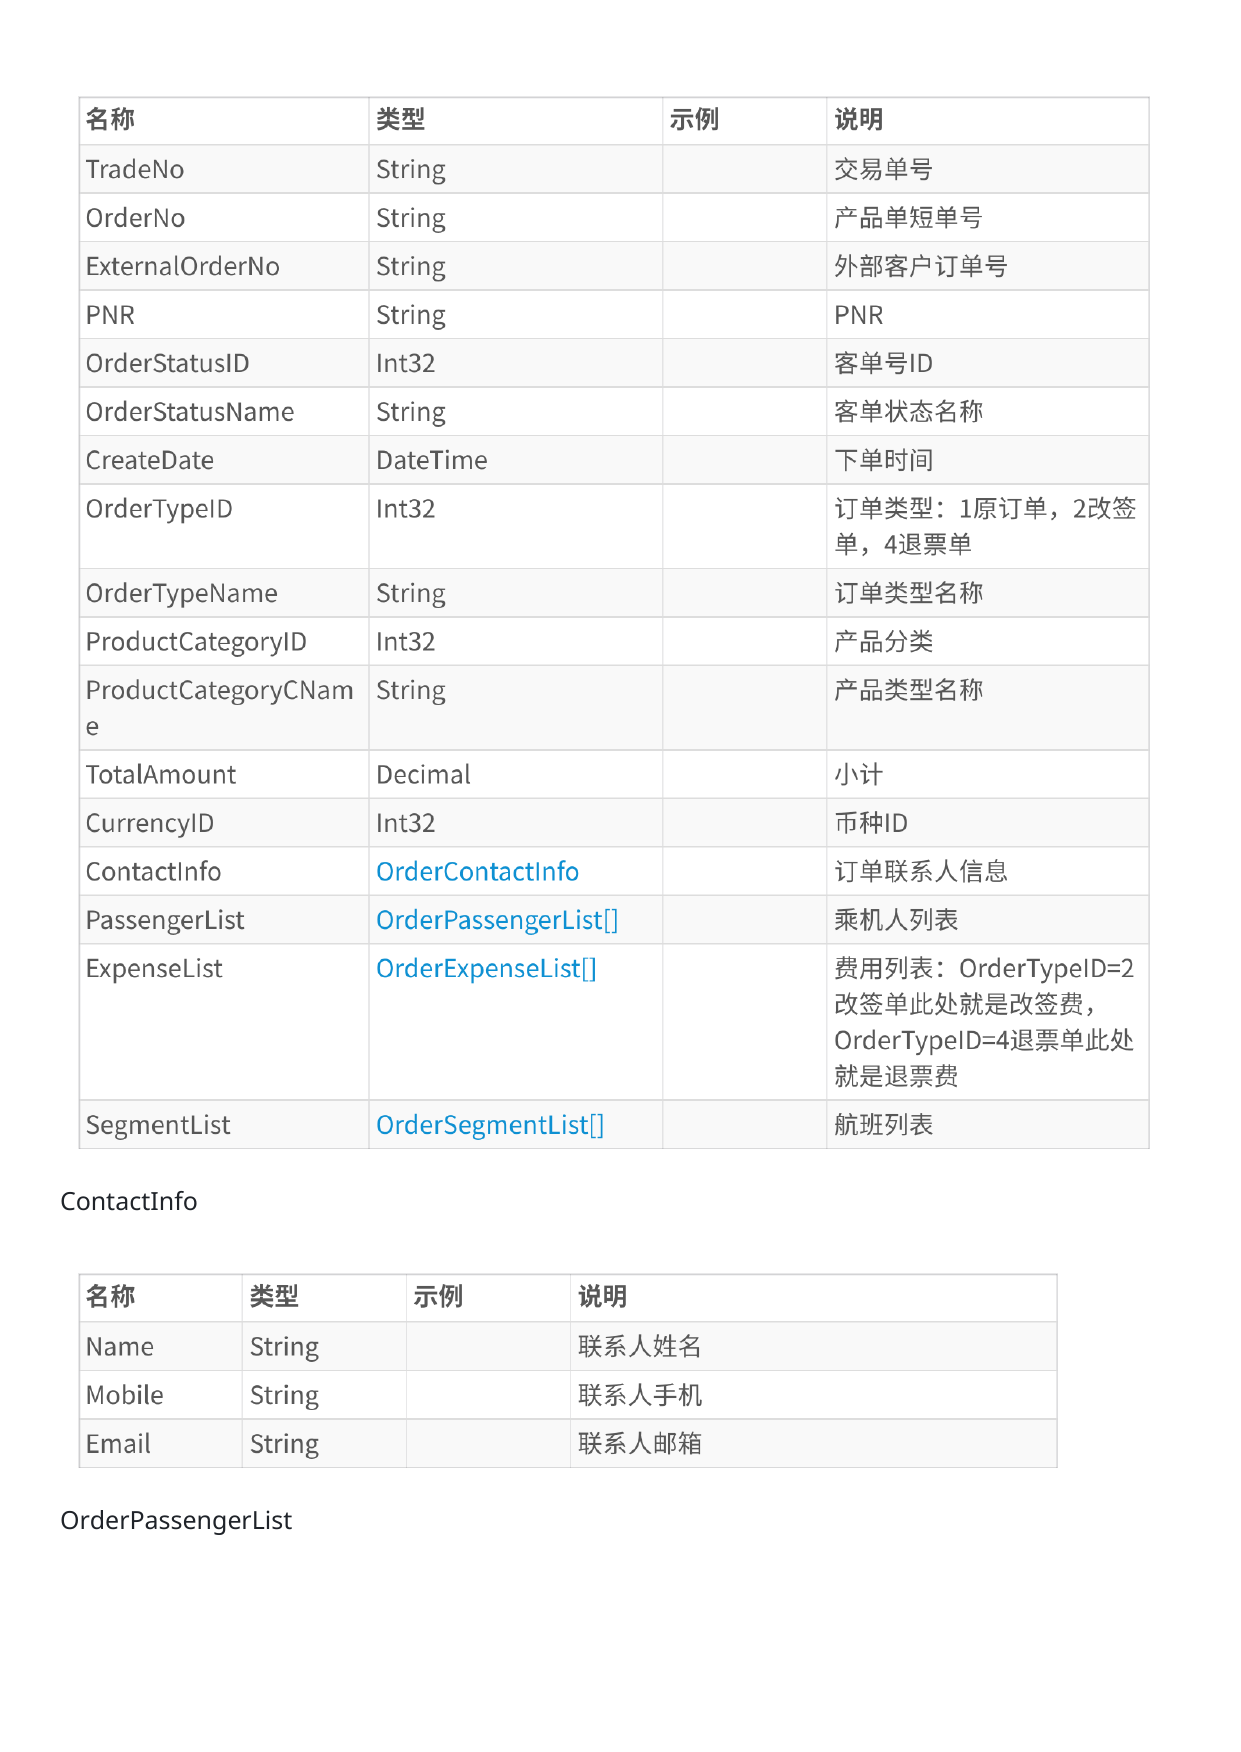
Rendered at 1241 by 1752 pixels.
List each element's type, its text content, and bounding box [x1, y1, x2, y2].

picture [41, 60, 1157, 1149]
text OrderPassengerList​ [60, 1509, 1186, 1534]
text ContactInfo​ [60, 1191, 1186, 1216]
picture [41, 1236, 1065, 1468]
